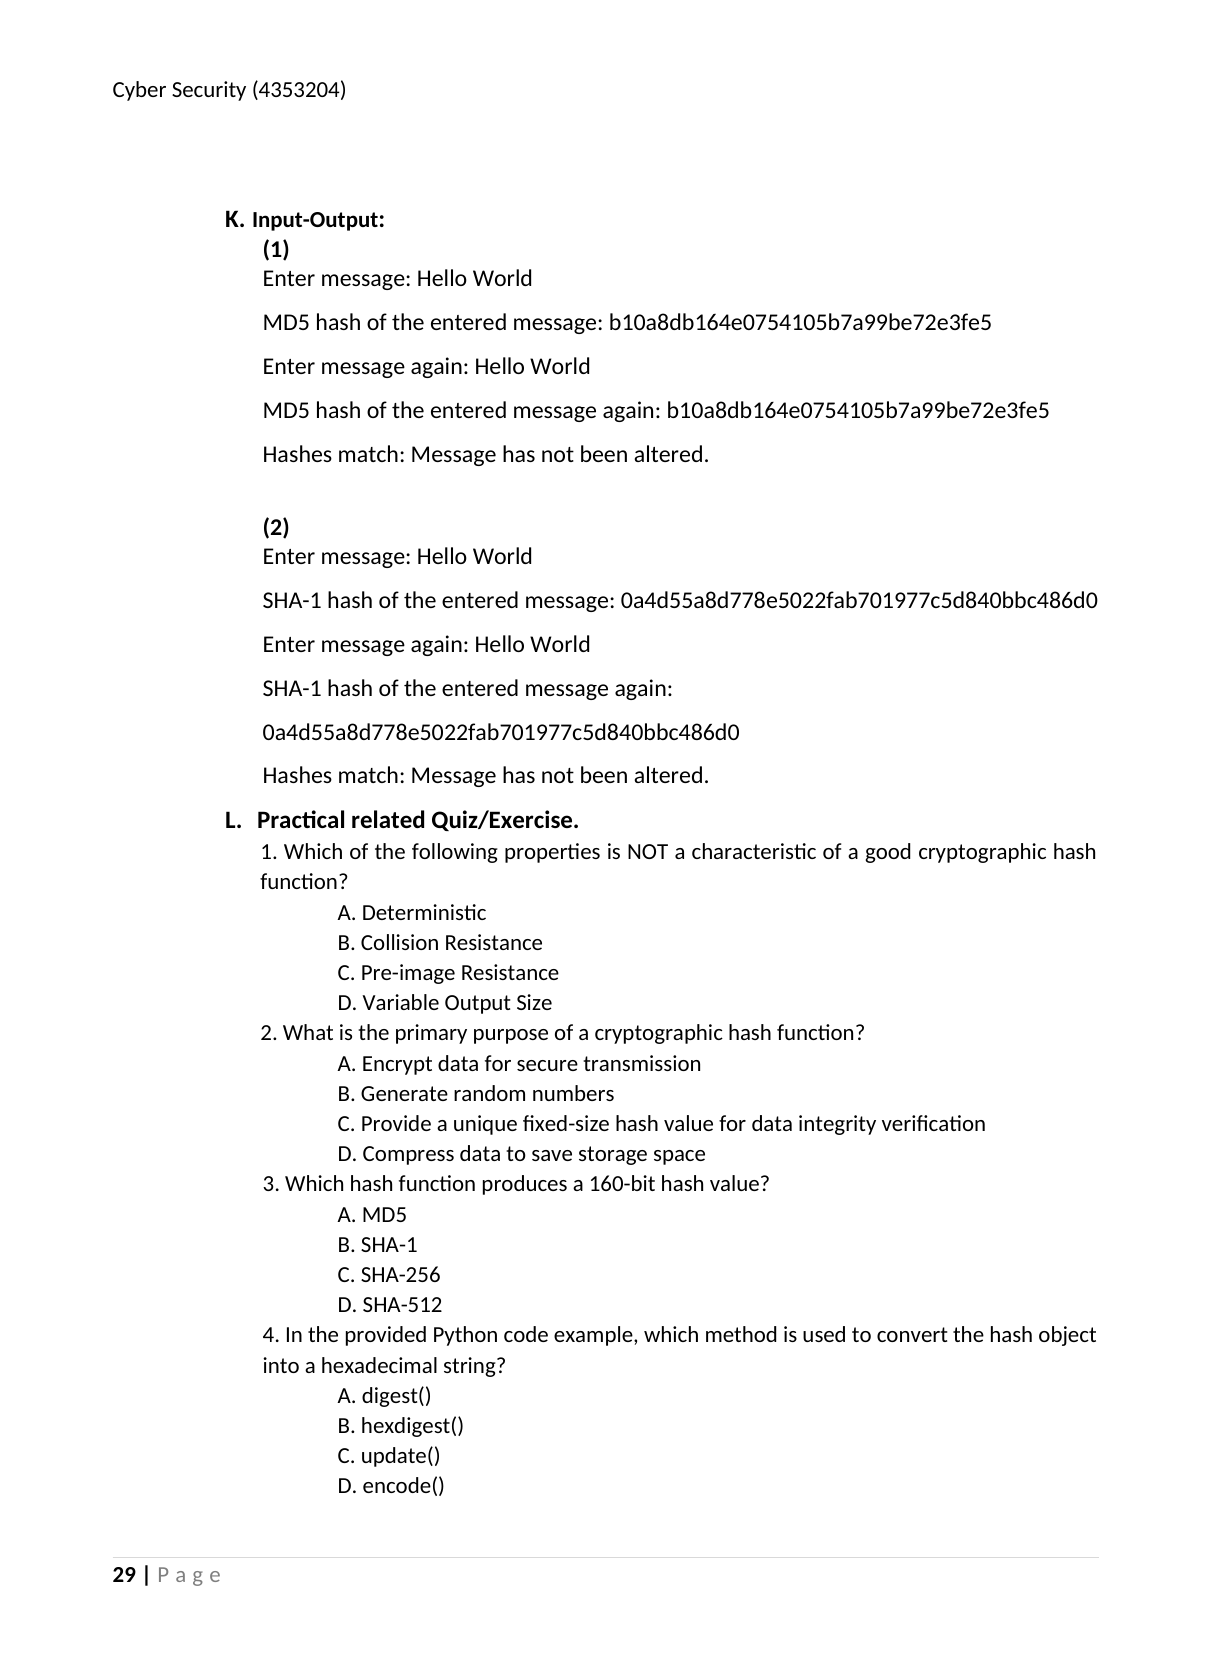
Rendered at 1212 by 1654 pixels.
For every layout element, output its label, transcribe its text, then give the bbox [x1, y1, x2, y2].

text (2) [262, 512, 1099, 541]
text 3. Which hash function produces a 160-bit hash value? [112, 1169, 1099, 1198]
text 4. In the provided Python code example, which method is used to convert the hash object into a hexadecimal string? [262, 1321, 1099, 1379]
text B. hexdigest() [337, 1411, 1099, 1439]
text Enter message: Hello World [262, 541, 1099, 571]
text D. SHA-512 [337, 1290, 1099, 1318]
text A. digest() [337, 1381, 1099, 1409]
text Enter message again: Hello World [262, 629, 1099, 658]
text B. Generate random numbers [337, 1079, 1099, 1107]
text Hashes match: Message has not been altered. [262, 761, 1099, 790]
text A. Deterministic [337, 898, 1099, 926]
text C. Pre-image Resistance [337, 958, 1099, 986]
text D. encode() [337, 1472, 1099, 1500]
text MD5 hash of the entered message: b10a8db164e0754105b7a99be72e3fe5 [262, 307, 1099, 337]
text C. SHA-256 [337, 1260, 1099, 1288]
text C. Provide a unique fixed-size hash value for data integrity verification [337, 1109, 1099, 1137]
text 2. What is the primary purpose of a cryptographic hash function? [260, 1018, 1099, 1047]
text 1. Which of the following properties is NOT a characteristic of a good cryptographic hash function? [260, 837, 1099, 896]
list Input-Output: [225, 204, 1099, 234]
text Enter message: Hello World [262, 263, 1099, 293]
text C. update() [337, 1441, 1099, 1469]
text D. Variable Output Size [337, 988, 1099, 1016]
text A. MD5 [337, 1200, 1099, 1228]
text D. Compress data to save storage space [337, 1139, 1099, 1167]
text Enter message again: Hello World [262, 351, 1099, 380]
text A. Encrypt data for secure transmission [337, 1049, 1099, 1077]
text SHA-1 hash of the entered message: 0a4d55a8d778e5022fab701977c5d840bbc486d0 [262, 585, 1099, 614]
text B. Collision Resistance [337, 928, 1099, 956]
text SHA-1 hash of the entered message again: 0a4d55a8d778e5022fab701977c5d840bbc486d0 [262, 673, 1099, 746]
text B. SHA-1 [337, 1230, 1099, 1258]
text (1) [262, 234, 1099, 263]
text Hashes match: Message has not been altered. [262, 439, 1099, 468]
list Practical related Quiz/Exercise. [225, 804, 1099, 835]
text MD5 hash of the entered message again: b10a8db164e0754105b7a99be72e3fe5 [262, 395, 1099, 424]
